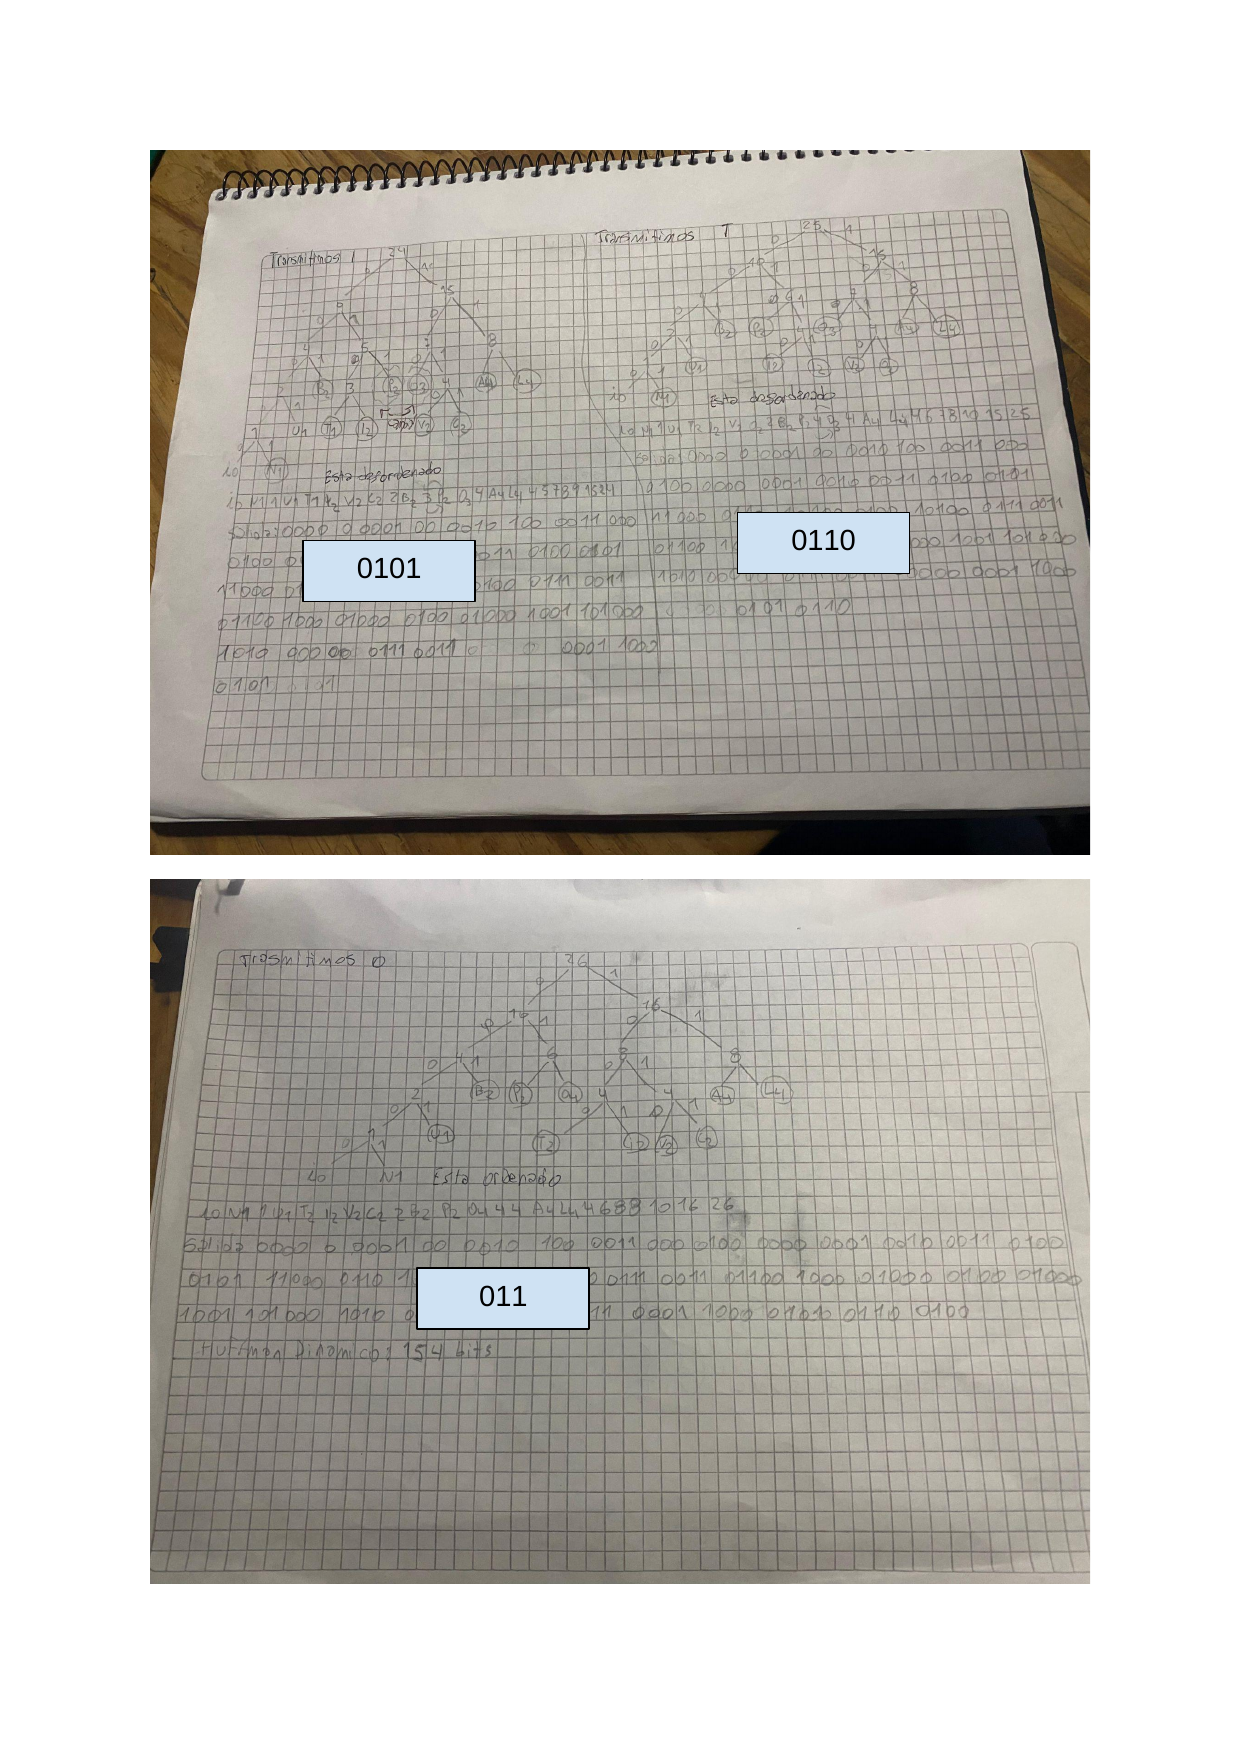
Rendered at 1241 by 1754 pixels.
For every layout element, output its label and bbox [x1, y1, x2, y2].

picture [150, 150, 1091, 855]
picture [150, 879, 1091, 1584]
